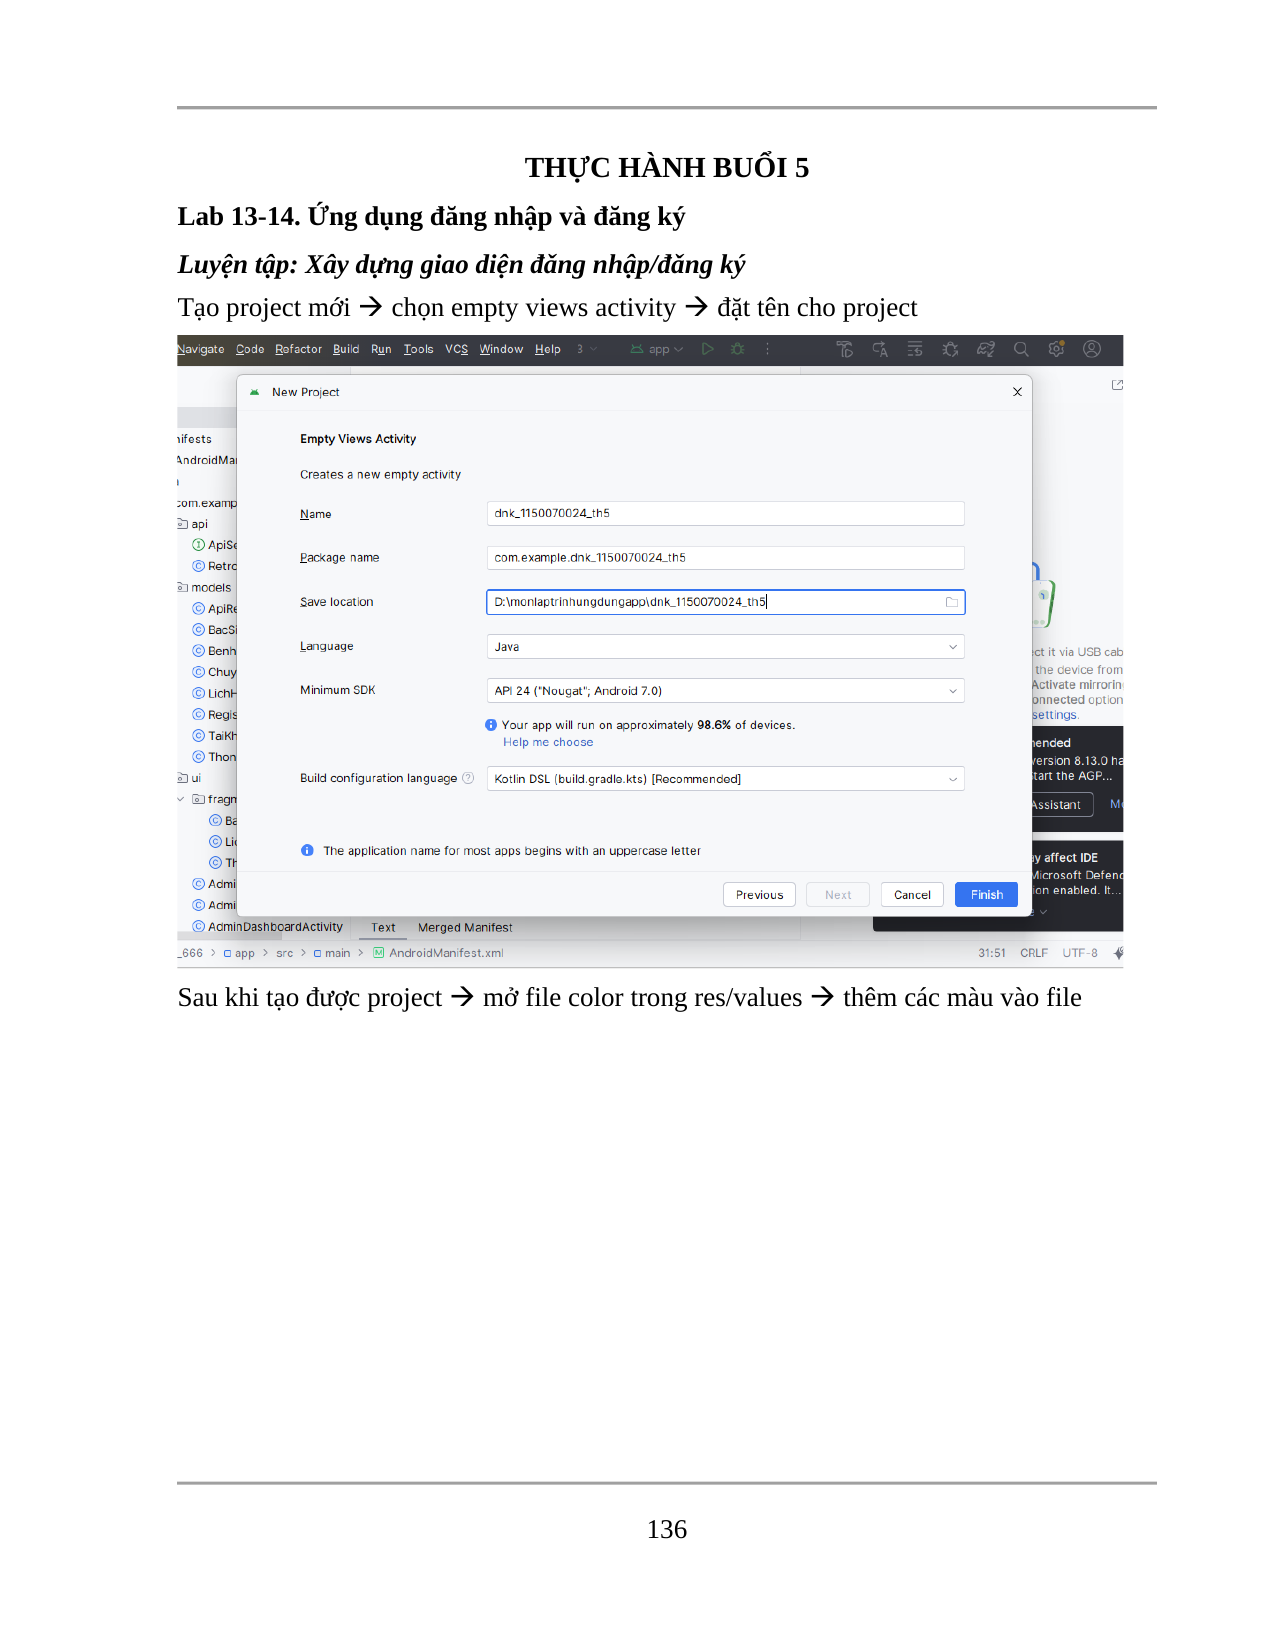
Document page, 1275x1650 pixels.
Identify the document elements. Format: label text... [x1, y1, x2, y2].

text Tạo project mới chọn empty views activity đặt tên cho project [177, 291, 1156, 323]
text Sau khi tạo được project mở file color trong res/values thêm các màu vào file [177, 981, 1156, 1013]
subtitle Luyện tập: Xây dựng giao diện đǎng nhập/đǎng ký [177, 248, 1157, 279]
subtitle THỰC HÀNH BUỔI 5 [177, 150, 1157, 183]
subtitle Lab 13-14. Ứng dụng đăng nhập và đăng ký [177, 200, 1157, 231]
